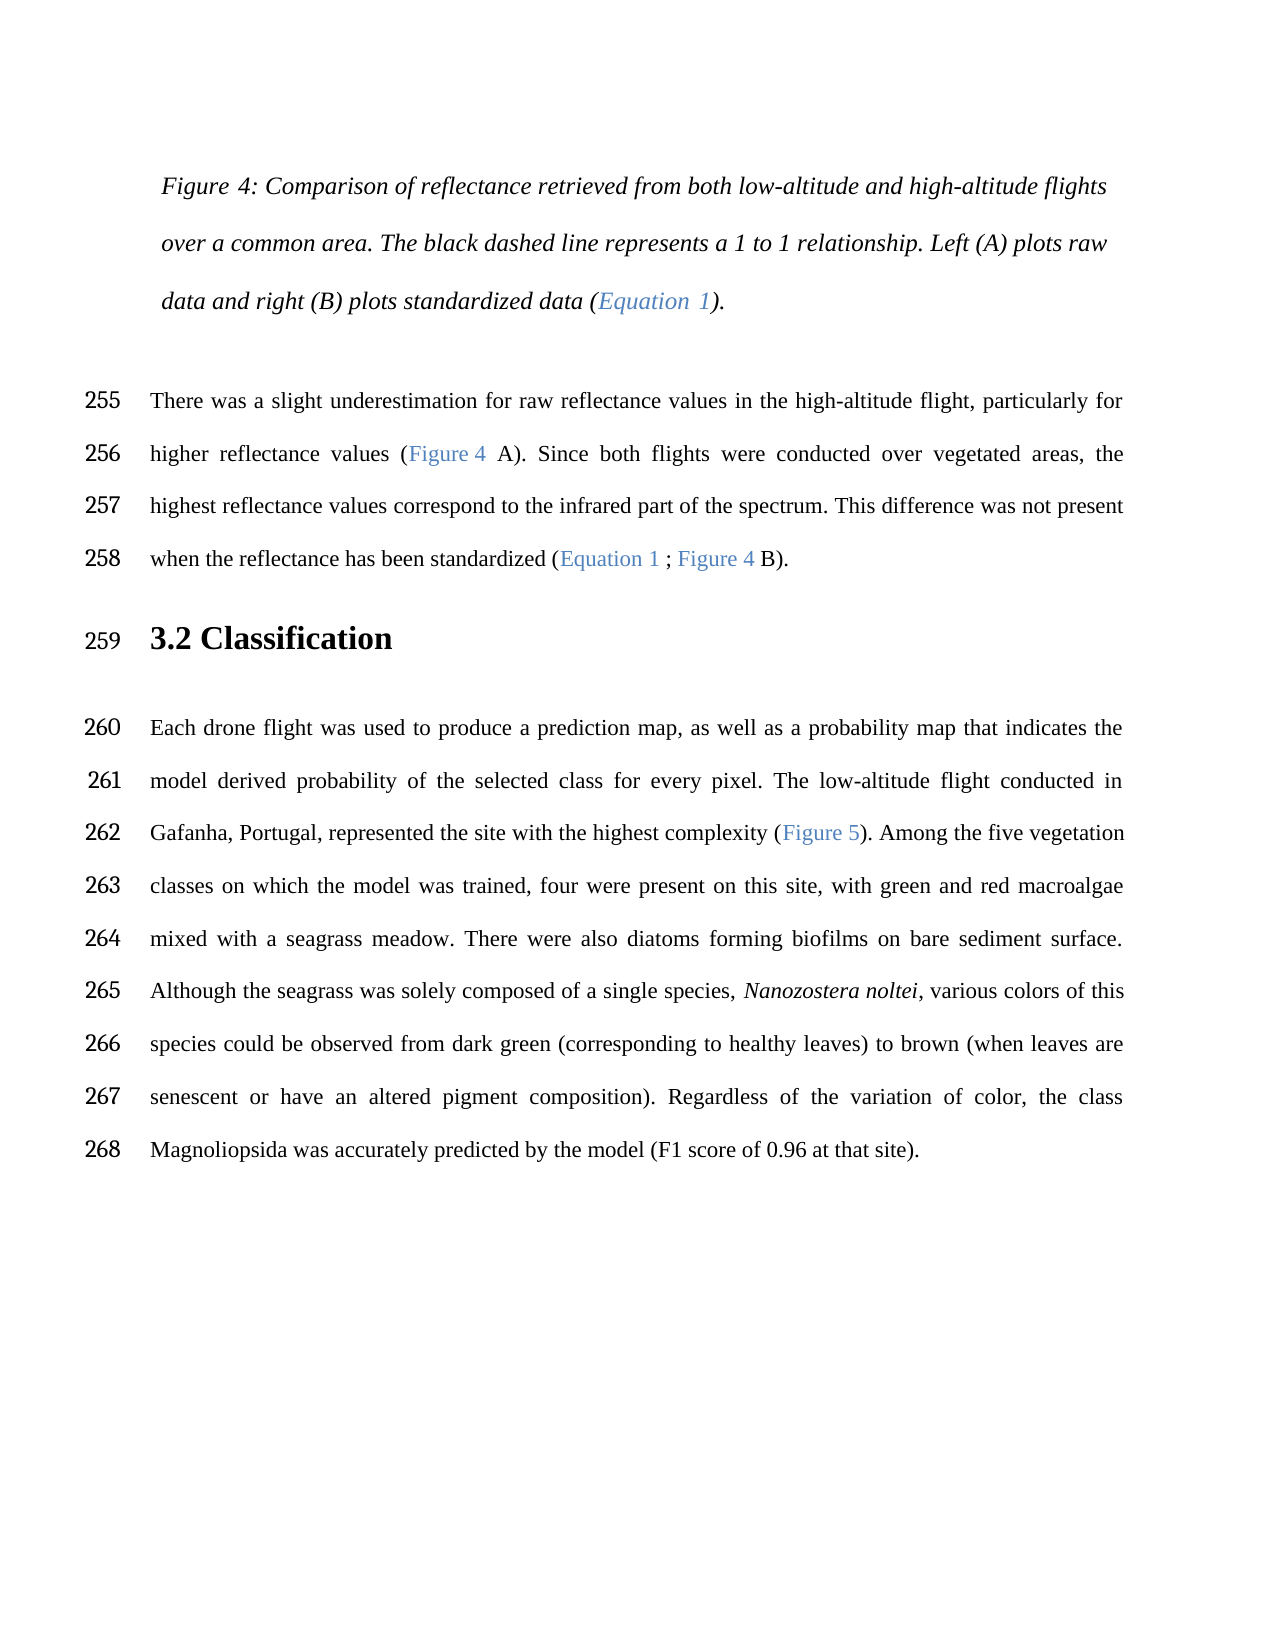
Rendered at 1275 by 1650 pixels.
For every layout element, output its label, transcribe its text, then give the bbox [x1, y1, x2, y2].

subtitle 3.2 Classification [150, 619, 1125, 657]
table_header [150, 150, 1125, 368]
text There was a slight underestimation for raw reflectance values in the high-altitude flight, particularly for higher reflectance values (Figure 4 A). Since both flights were conducted over vegetated areas, the highest reflectance values correspond to the infrared part of the spectrum. This difference was not present when the reflectance has been standardized (Equation 1 ; Figure 4 B). [150, 387, 1125, 571]
text Each drone flight was used to produce a prediction map, as well as a probability map that indicates the model derived probability of the selected class for every pixel. The low-altitude flight conducted in Gafanha, Portugal, represented the site with the highest complexity (Figure 5). Among the five vegetation classes on which the model was trained, four were present on this site, with green and red macroalgae mixed with a seagrass meadow. There were also diatoms forming biofilms on bare sediment surface. Although the seagrass was solely composed of a single species, Nanozostera noltei, various colors of this species could be observed from dark green (corresponding to healthy leaves) to brown (when leaves are senescent or have an altered pigment composition). Regardless of the variation of color, the class Magnoliopsida was accurately predicted by the model (F1 score of 0.96 at that site). [150, 714, 1125, 1162]
